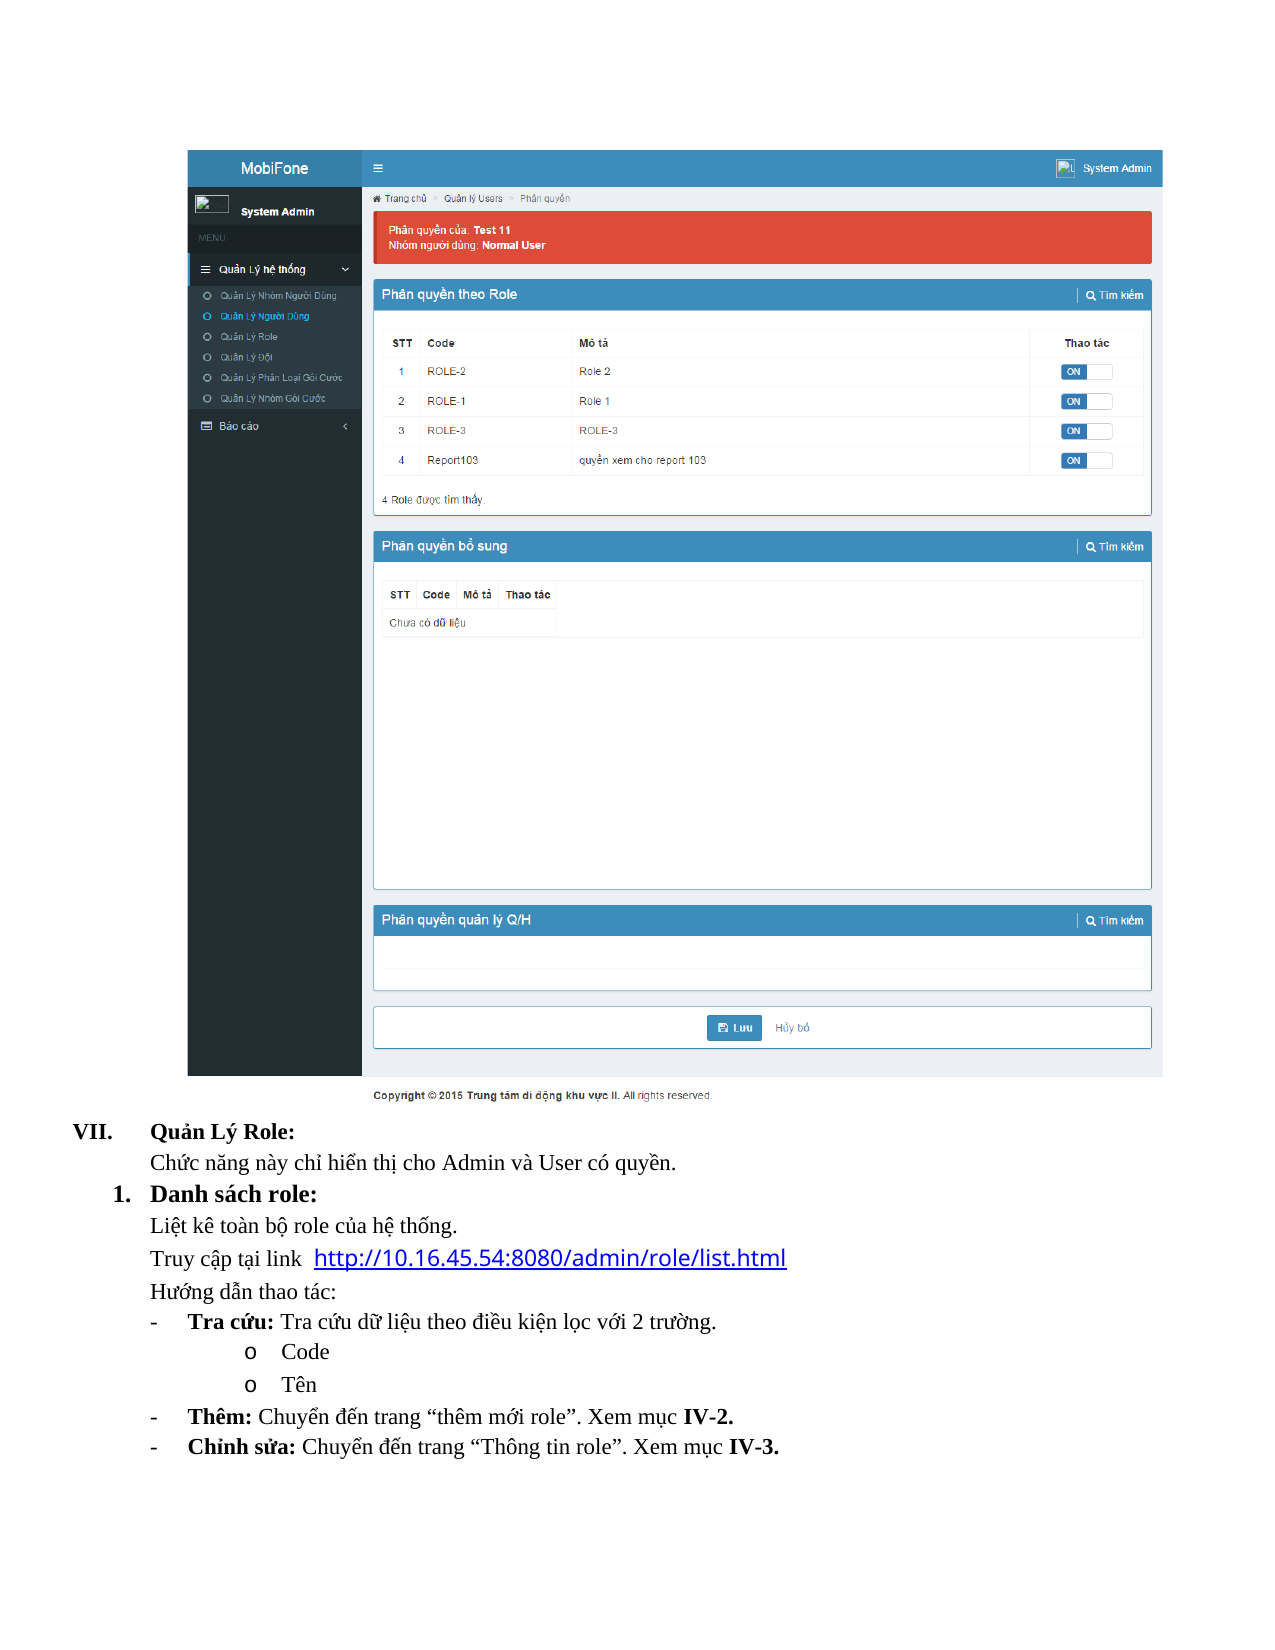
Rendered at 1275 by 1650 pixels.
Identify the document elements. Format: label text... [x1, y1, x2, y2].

picture [187, 150, 1163, 1114]
list Liệt kê toàn bộ role của hệ thống. [150, 1212, 1125, 1238]
list Code [244, 1338, 1125, 1367]
list Truy cập tại link http://10.16.45.54:8080/admin/role/list.html [150, 1242, 1125, 1273]
list Chỉnh sửa: Chuyển đến trang “Thông tin role”. Xem mục IV-3. [150, 1433, 1125, 1460]
list Thêm: Chuyển đến trang “thêm mới role”. Xem mục IV-2. [150, 1403, 1125, 1429]
list Danh sách role: [112, 1179, 1125, 1207]
list Tra cứu: Tra cứu dữ liệu theo điều kiện lọc với 2 trường. [150, 1308, 1125, 1334]
list Tên [244, 1371, 1125, 1399]
list Chức năng này chỉ hiển thị cho Admin và User có quyền. [150, 1148, 1125, 1175]
list Hướng dẫn thao tác: [150, 1278, 1125, 1304]
list Quản Lý Role: [112, 1118, 1125, 1145]
